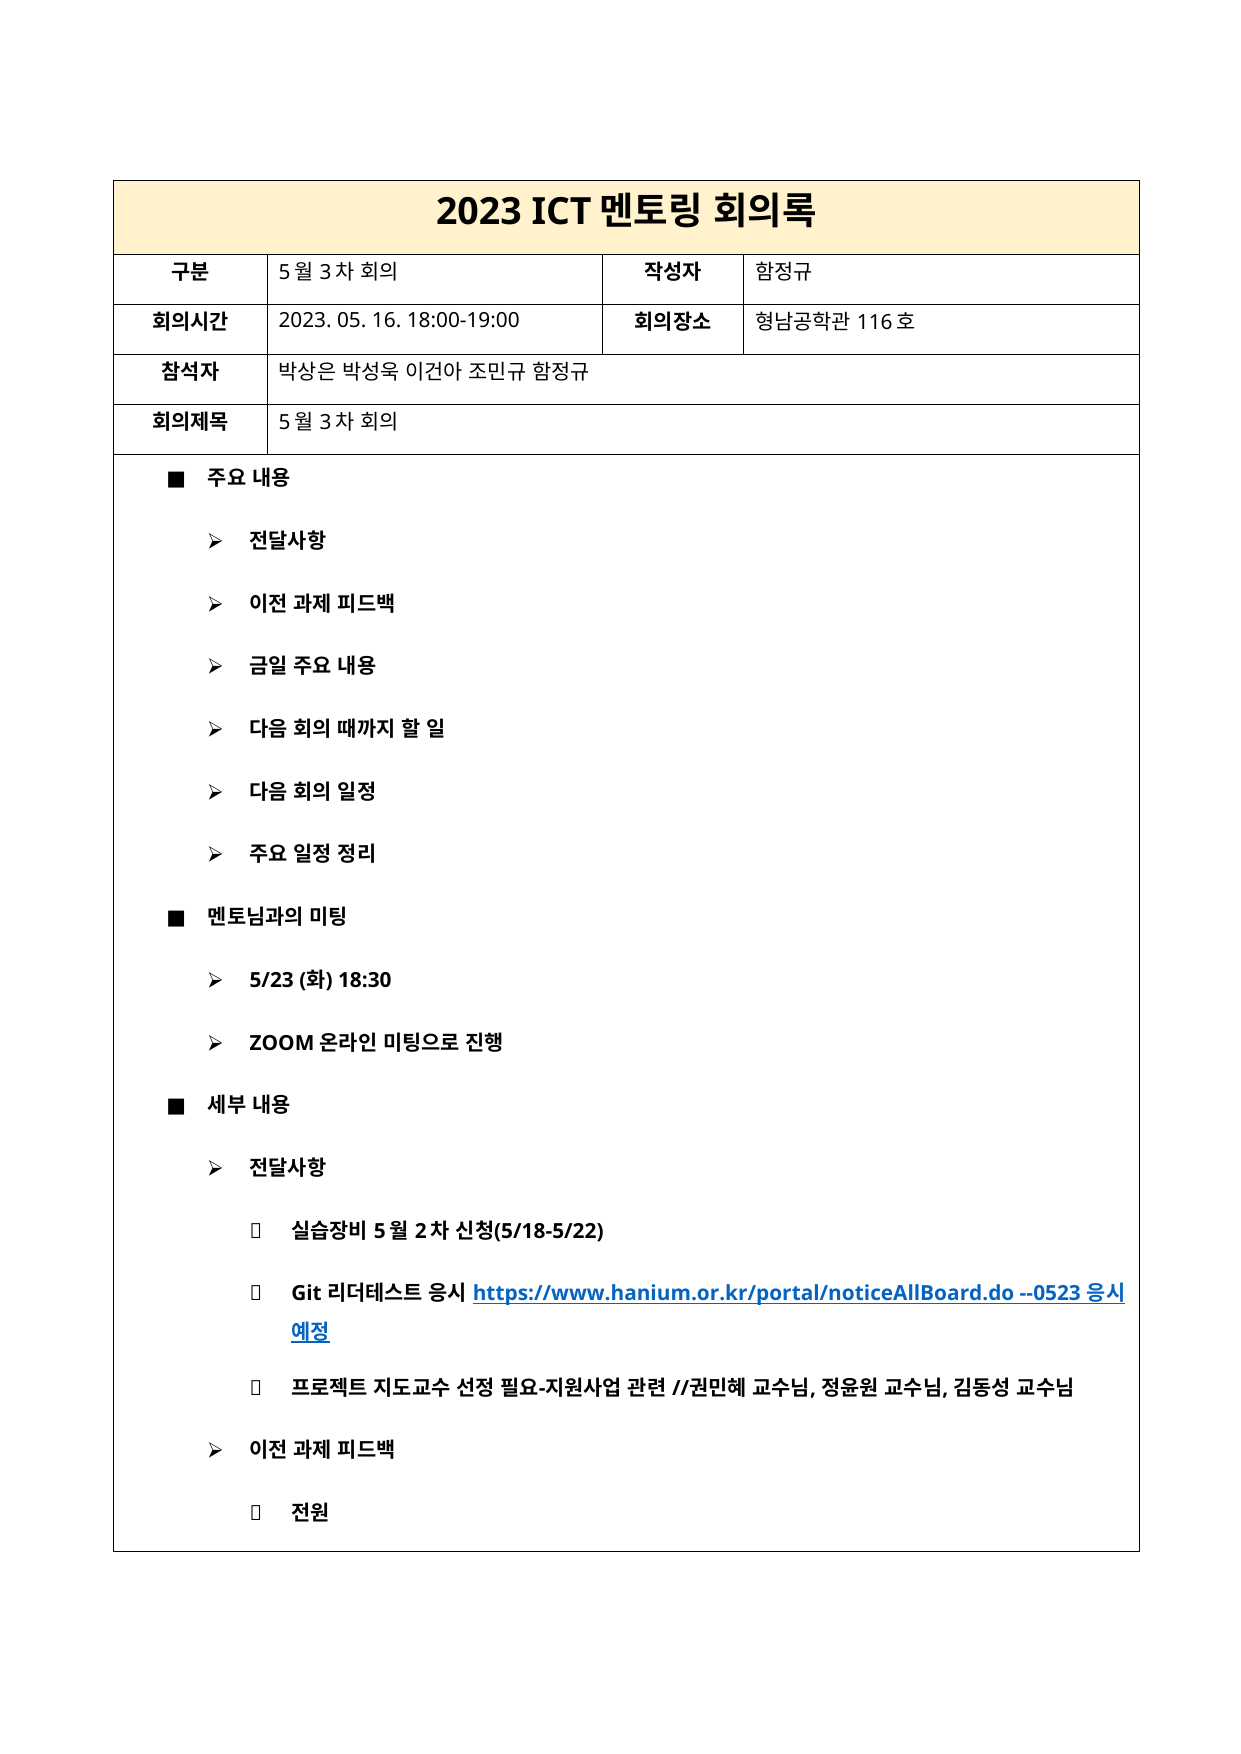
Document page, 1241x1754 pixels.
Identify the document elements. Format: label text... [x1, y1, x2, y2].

table_cell 형남공학관 116호 [744, 305, 1139, 354]
table_cell 5월 3차 회의 [268, 405, 1139, 454]
table_cell 박상은 박성욱 이건아 조민규 함정규 [268, 355, 1139, 404]
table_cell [114, 455, 1139, 1551]
table_cell 회의제목 [114, 405, 267, 454]
table_cell 회의장소 [603, 305, 743, 354]
table_cell 구분 [114, 255, 267, 304]
table_cell 참석자 [114, 355, 267, 404]
table_cell 작성자 [603, 255, 743, 304]
table_cell 회의시간 [114, 305, 267, 354]
table_cell 5월 3차 회의 [268, 255, 602, 304]
table_cell 2023. 05. 16. 18:00-19:00 [268, 305, 602, 354]
table_cell 함정규 [744, 255, 1139, 304]
table_header 2023 ICT멘토링 회의록 [114, 181, 1139, 254]
